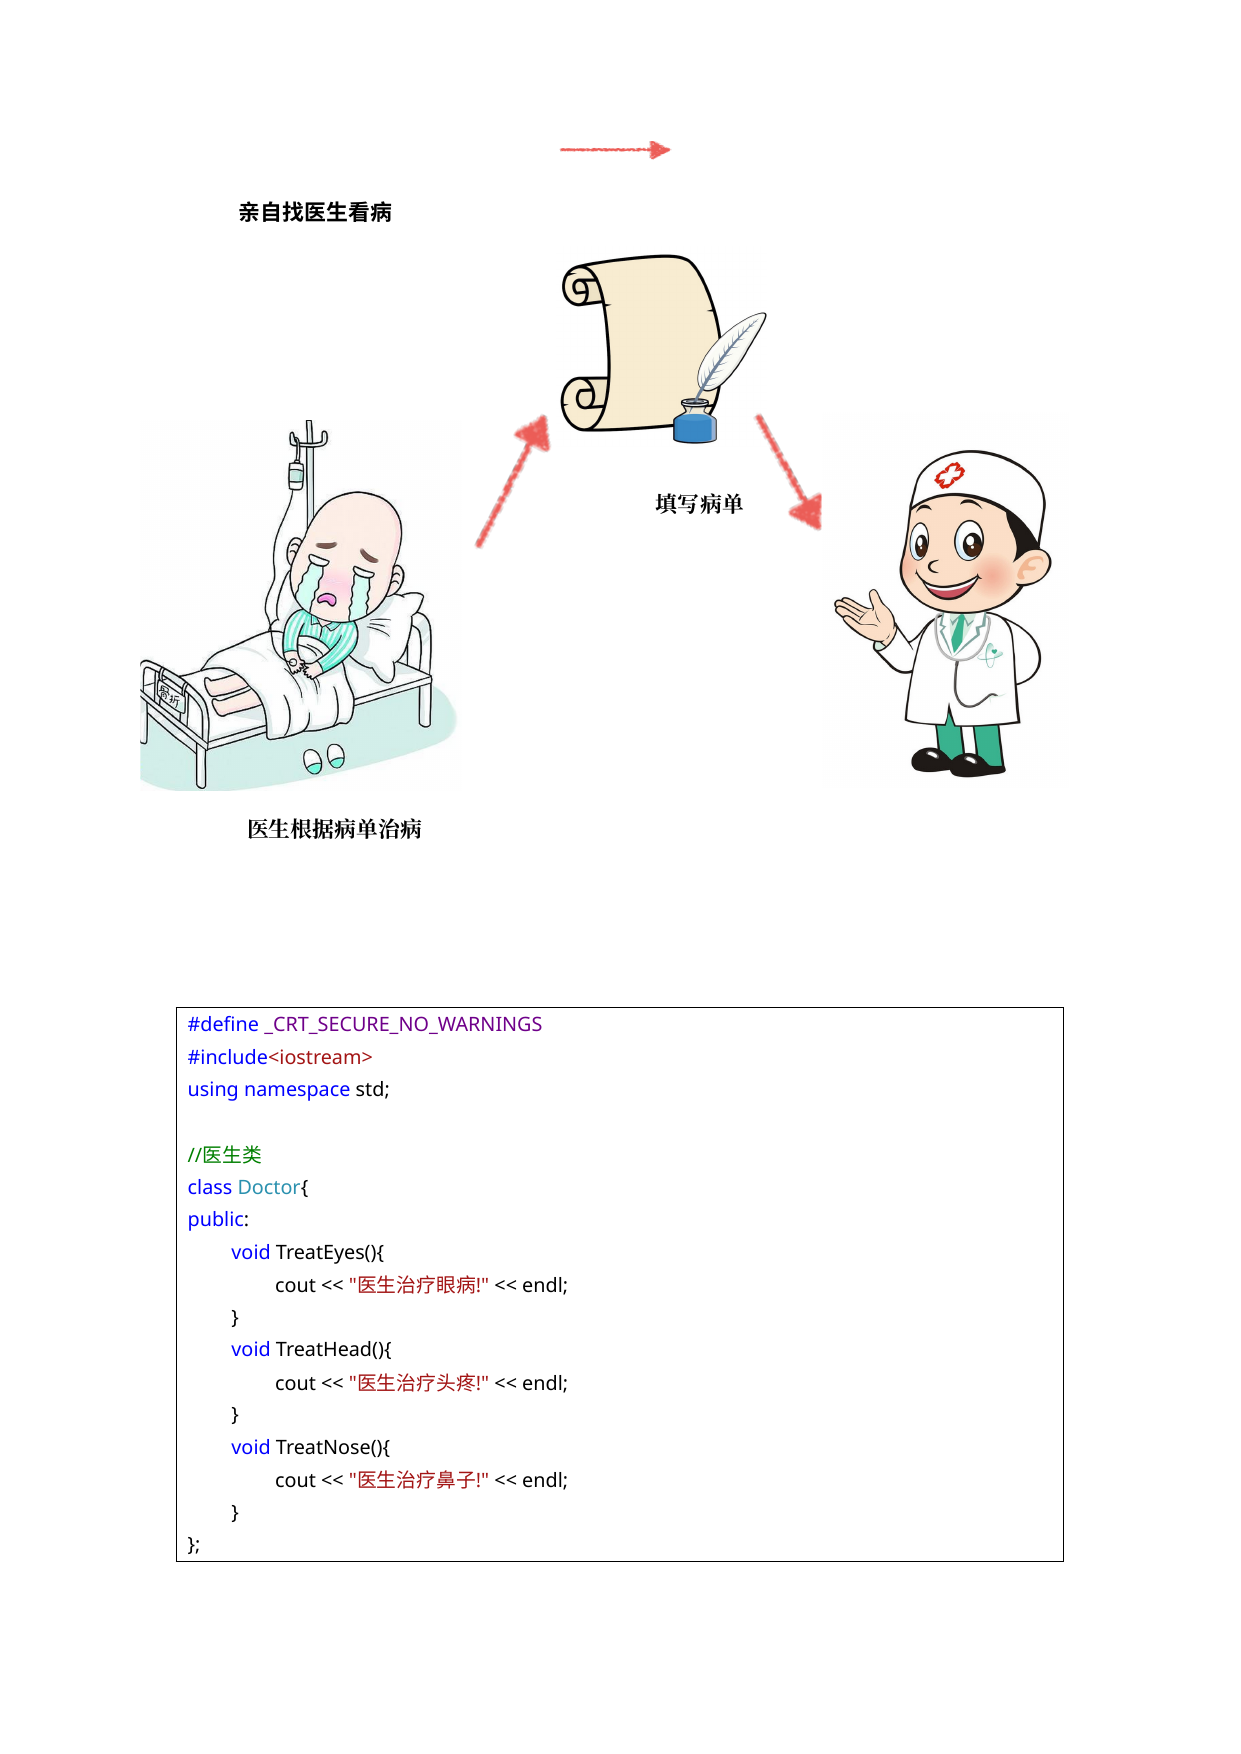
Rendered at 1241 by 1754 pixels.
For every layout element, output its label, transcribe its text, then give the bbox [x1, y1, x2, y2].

text 填写病单 [500, 442, 821, 552]
text 医生根据病单治病 [187, 812, 1053, 844]
text 亲自找医生看病 [187, 194, 1053, 227]
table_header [177, 1008, 1063, 1561]
text 填写病单 [768, 389, 1053, 489]
text 填写病单 [187, 389, 556, 531]
picture [139, 246, 1069, 791]
picture [558, 141, 674, 160]
